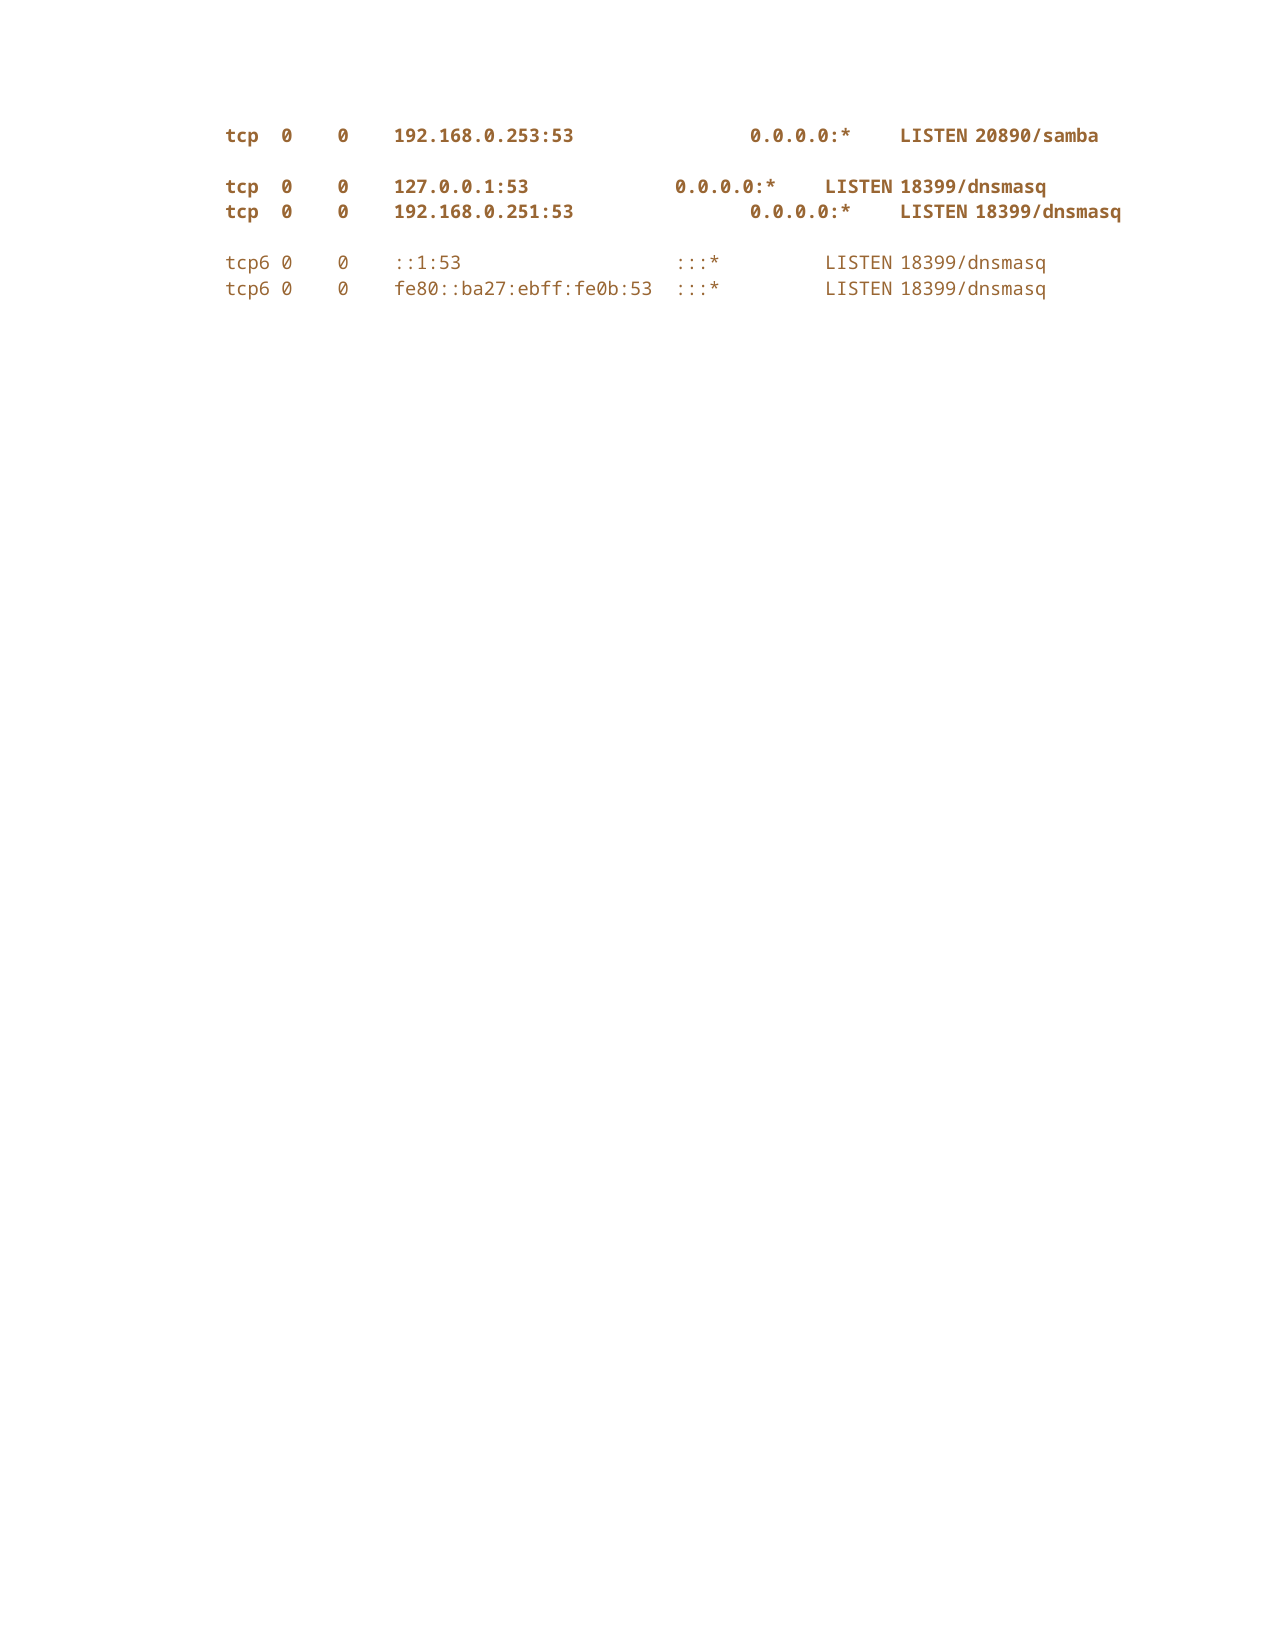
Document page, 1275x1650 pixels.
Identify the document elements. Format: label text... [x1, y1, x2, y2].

text tcp 0 0 127.0.0.1:53 0.0.0.0:* LISTEN 18399/dnsmasq [225, 173, 1125, 198]
text tcp 0 0 192.168.0.251:53 0.0.0.0:* LISTEN 18399/dnsmasq [225, 198, 1125, 249]
text tcp6 0 0 ::1:53 :::* LISTEN 18399/dnsmasq [225, 249, 1125, 275]
text tcp6 0 0 fe80::ba27:ebff:fe0b:53 :::* LISTEN 18399/dnsmasq [225, 275, 1125, 301]
text tcp 0 0 192.168.0.253:53 0.0.0.0:* LISTEN 20890/samba [225, 122, 1125, 173]
